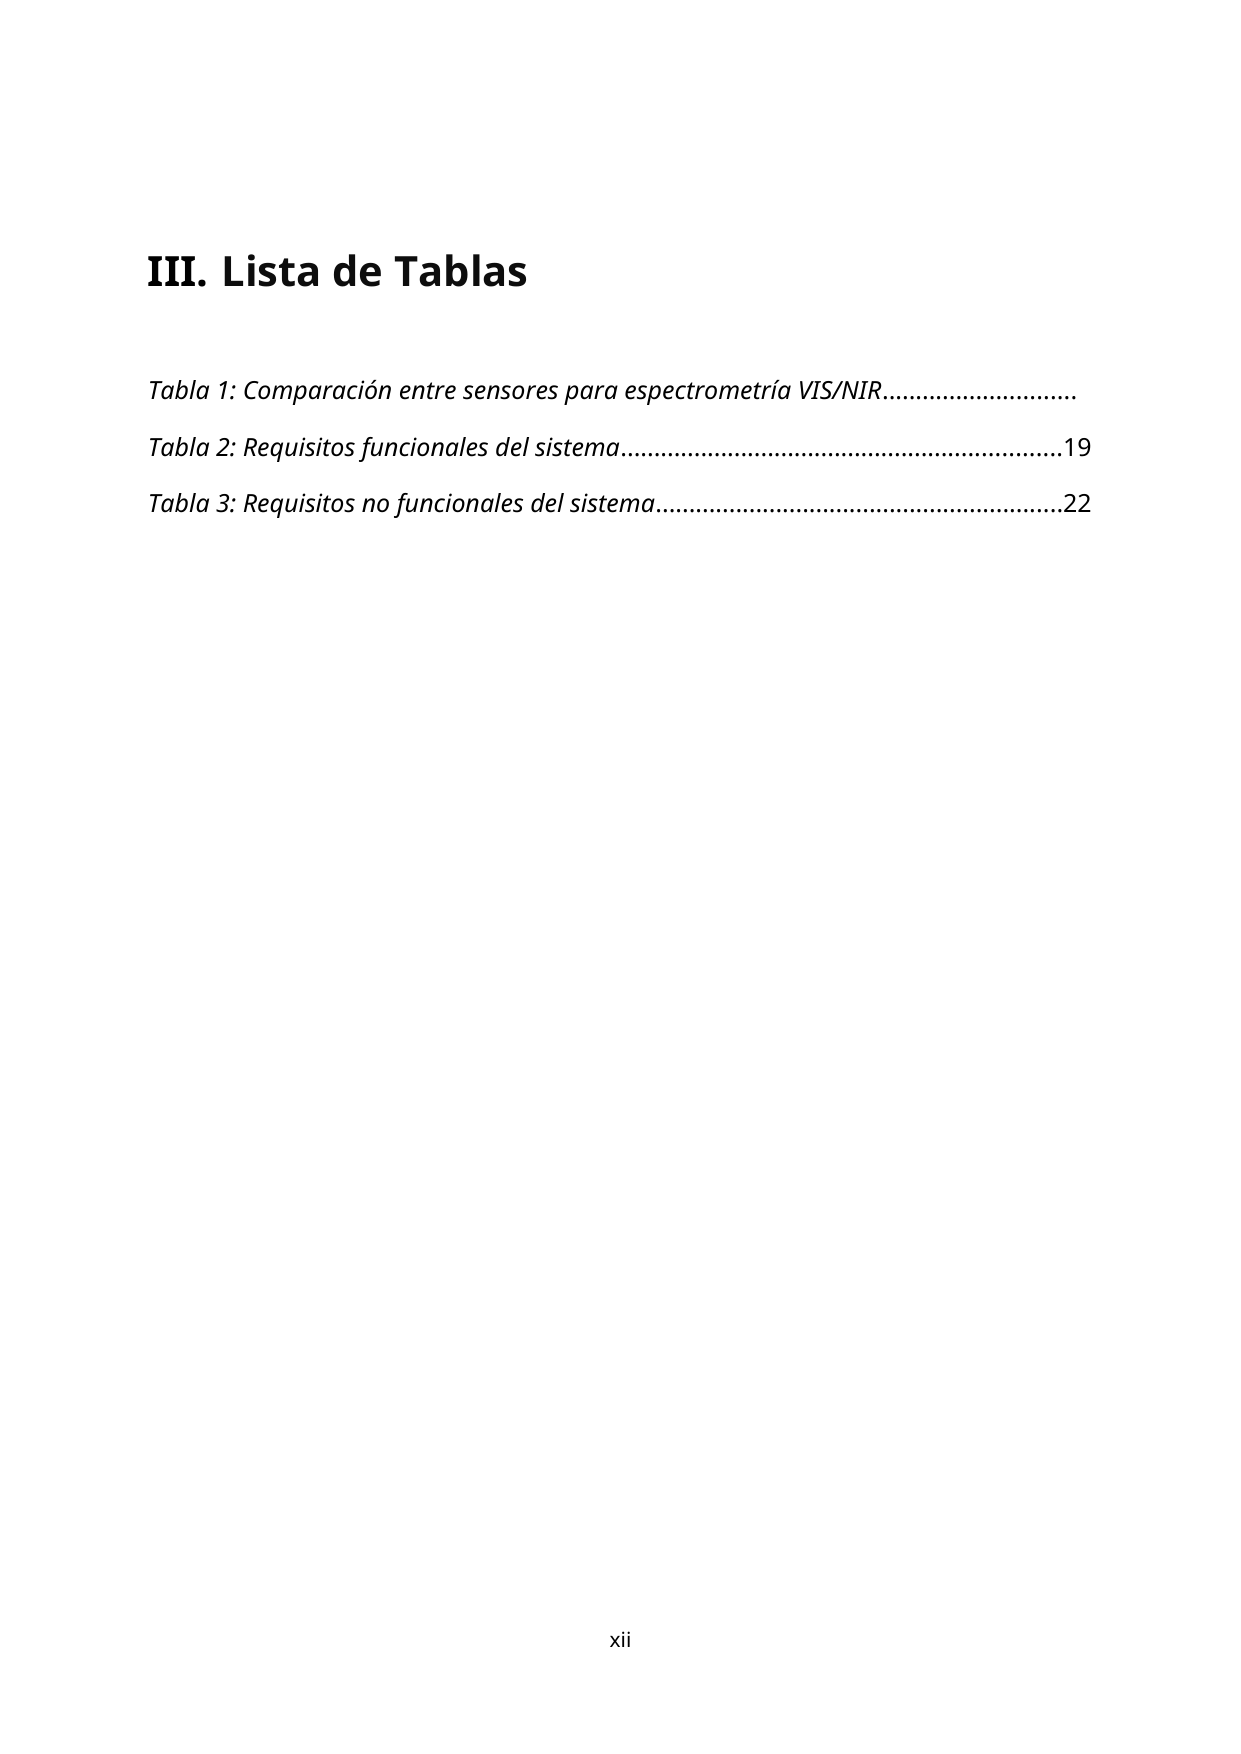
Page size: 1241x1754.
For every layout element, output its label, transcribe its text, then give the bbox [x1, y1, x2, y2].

text Tabla 3: Requisitos no funcionales del sistema 22 [148, 486, 1063, 520]
subtitle Lista de Tablas [148, 242, 1092, 299]
text Tabla 1: Comparación entre sensores para espectrometría VIS/NIR 6 [148, 372, 1063, 407]
text Tabla 2: Requisitos funcionales del sistema 19 [148, 429, 1063, 463]
